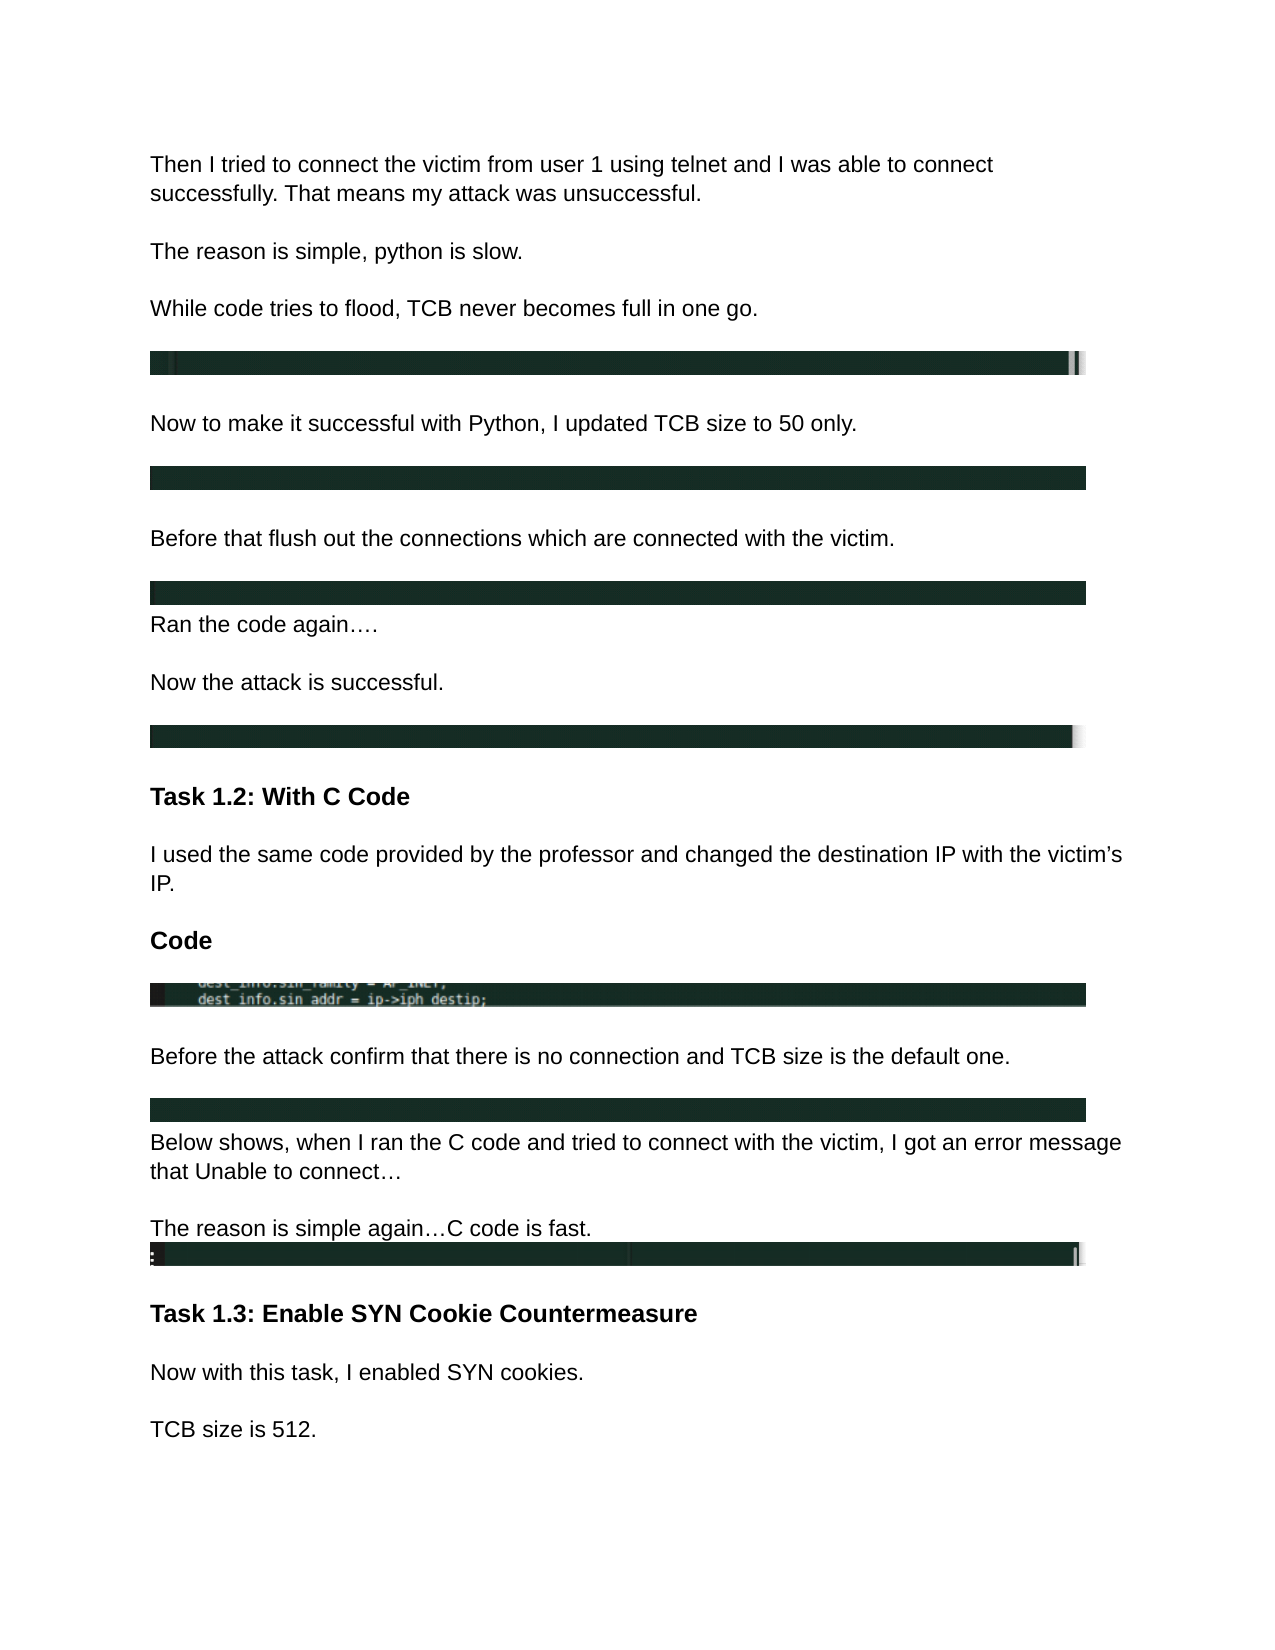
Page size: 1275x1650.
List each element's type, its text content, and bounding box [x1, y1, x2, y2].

text Below shows, when I ran the C code and tried to connect with the victim, I got an error message that Unable to connect… [150, 1127, 1125, 1185]
text Now with this task, I enabled SYN cookies. [150, 1357, 1125, 1386]
text Now the attack is successful. [150, 667, 1125, 696]
text The reason is simple, python is slow. [150, 236, 1125, 265]
text Now to make it successful with Python, I updated TCB size to 50 only. [150, 409, 1125, 437]
text The reason is simple again…C code is fast. [150, 1214, 1125, 1242]
text Code [150, 926, 1125, 955]
text Task 1.2: With C Code [150, 782, 1125, 811]
text Before that flush out the connections which are connected with the victim. [150, 524, 1125, 552]
text Ran the code again…. [150, 610, 1125, 639]
text While code tries to flood, TCB never becomes full in one go. [150, 294, 1125, 322]
text I used the same code provided by the professor and changed the destination IP with the victim’s IP. [150, 840, 1125, 897]
text TCB size is 512. [150, 1415, 1125, 1444]
text Then I tried to connect the victim from user 1 using telnet and I was able to connect successfully. That means my attack was unsuccessful. [150, 150, 1125, 207]
text Task 1.3: Enable SYN Cookie Countermeasure [150, 1300, 1125, 1329]
text Before the attack confirm that there is no connection and TCB size is the default one. [150, 1041, 1125, 1070]
